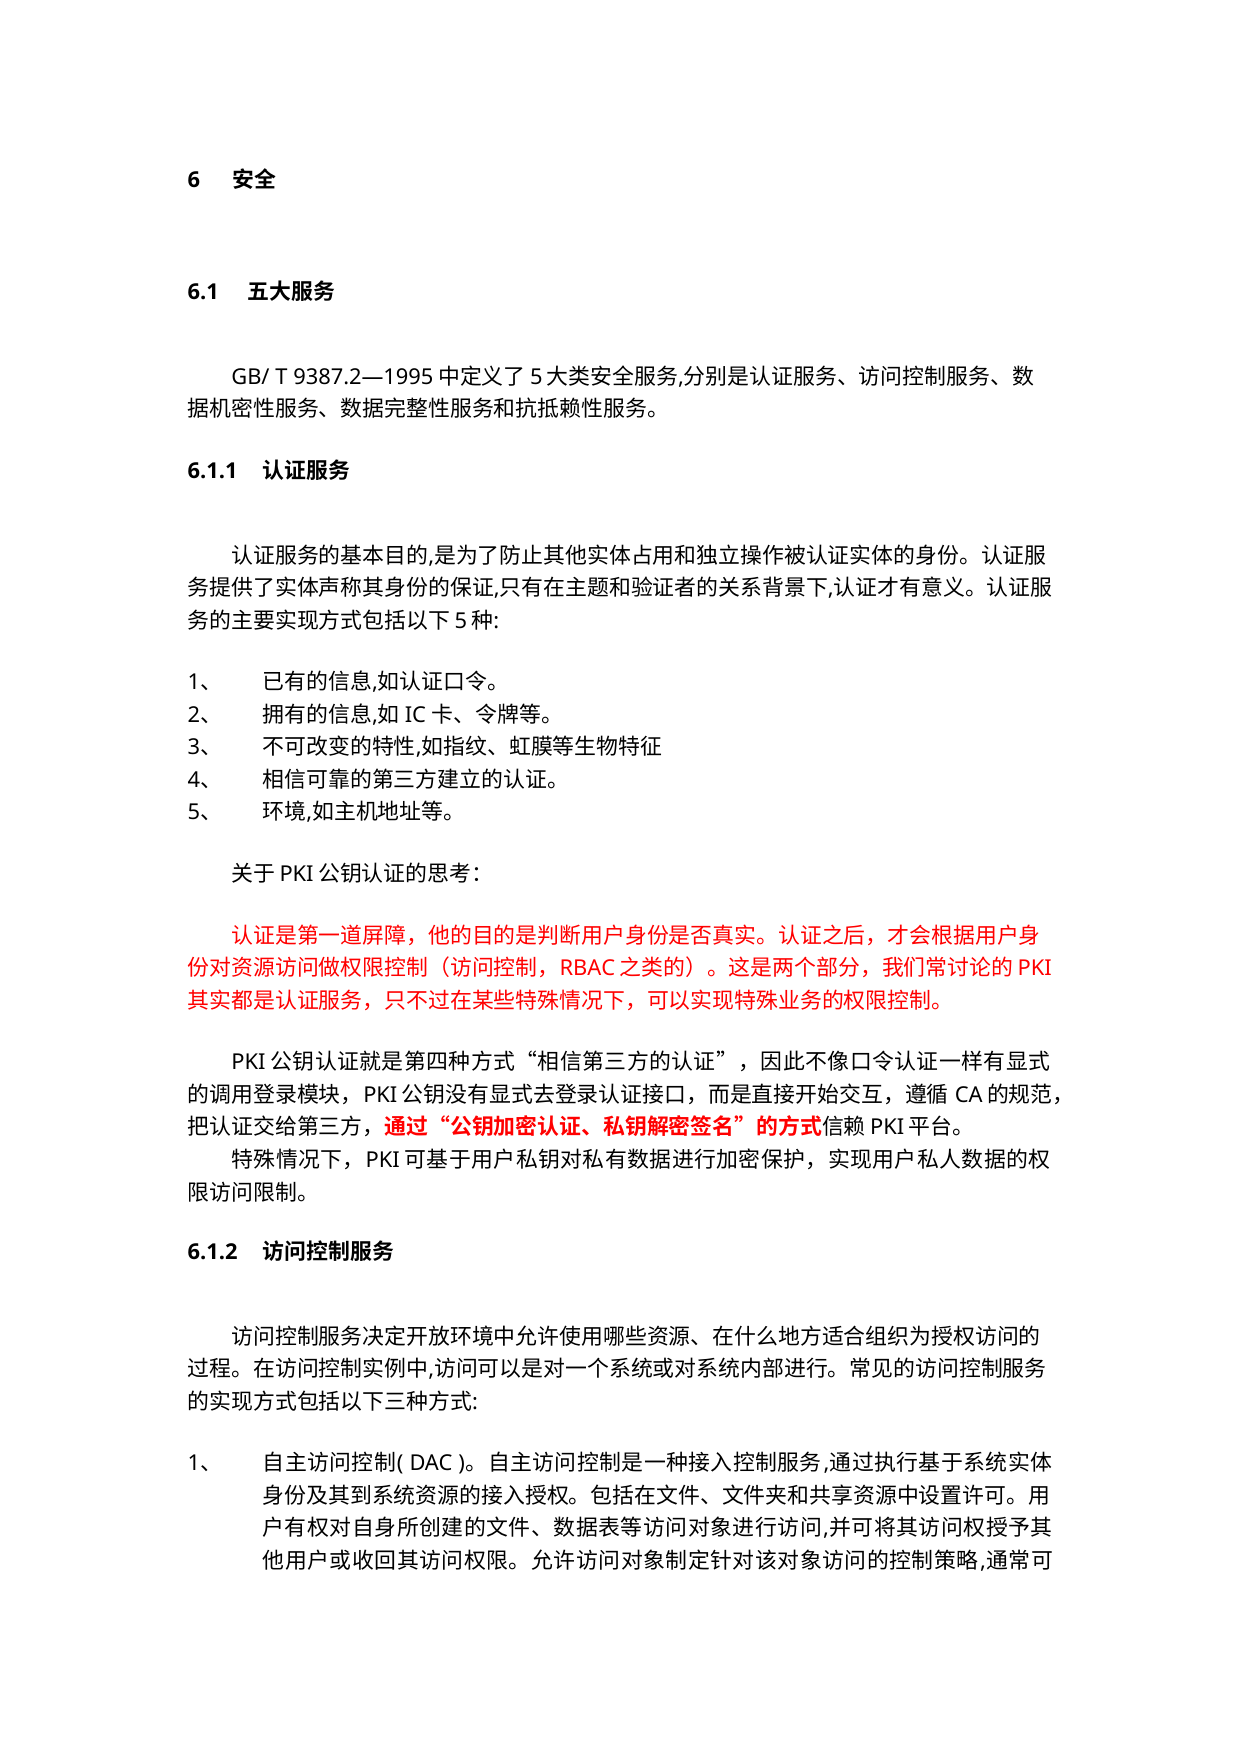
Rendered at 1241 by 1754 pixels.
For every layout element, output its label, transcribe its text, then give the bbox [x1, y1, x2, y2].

subtitle 访问控制服务 [187, 1234, 1053, 1266]
list 不可改变的特性,如指纹、虹膜等生物特征 [187, 729, 1053, 762]
text 认证服务的基本目的,是为了防止其他实体占用和独立操作被认证实体的身份。认证服务提供了实体声称其身份的保证,只有在主题和验证者的关系背景下,认证才有意义。认证服务的主要实现方式包括以下5种: [187, 537, 1053, 635]
list 已有的信息,如认证口令。 [187, 664, 1053, 697]
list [187, 1445, 1053, 1575]
list 环境,如主机地址等。 [187, 794, 1053, 827]
text 特殊情况下，PKI可基于用户私钥对私有数据进行加密保护，实现用户私人数据的权限访问限制。 [187, 1142, 1053, 1207]
subtitle 五大服务 [187, 274, 1053, 306]
text PKI公钥认证就是第四种方式“相信第三方的认证”，因此不像口令认证一样有显式的调用登录模块，PKI公钥没有显式去登录认证接口，而是直接开始交互，遵循CA的规范，把认证交给第三方，通过“公钥加密认证、私钥解密签名”的方式信赖PKI平台。 [187, 1044, 1053, 1142]
list 相信可靠的第三方建立的认证。 [187, 762, 1053, 794]
subtitle 安全 [187, 162, 1053, 194]
list 拥有的信息,如 IC 卡、令牌等。 [187, 697, 1053, 729]
text 关于PKI公钥认证的思考： [187, 856, 1053, 888]
subtitle 认证服务 [187, 453, 1053, 485]
text GB/ T 9387.2—1995中定义了5大类安全服务,分别是认证服务、访问控制服务、数据机密性服务、数据完整性服务和抗抵赖性服务。 [187, 358, 1053, 423]
text 访问控制服务决定开放环境中允许使用哪些资源、在什么地方适合组织为授权访问的过程。在访问控制实例中,访问可以是对一个系统或对系统内部进行。常见的访问控制服务的实现方式包括以下三种方式: [187, 1318, 1053, 1416]
text 认证是第一道屏障，他的目的是判断用户身份是否真实。认证之后，才会根据用户身份对资源访问做权限控制（访问控制，RBAC之类的）。这是两个部分，我们常讨论的PKI其实都是认证服务，只不过在某些特殊情况下，可以实现特殊业务的权限控制。 [187, 917, 1053, 1015]
